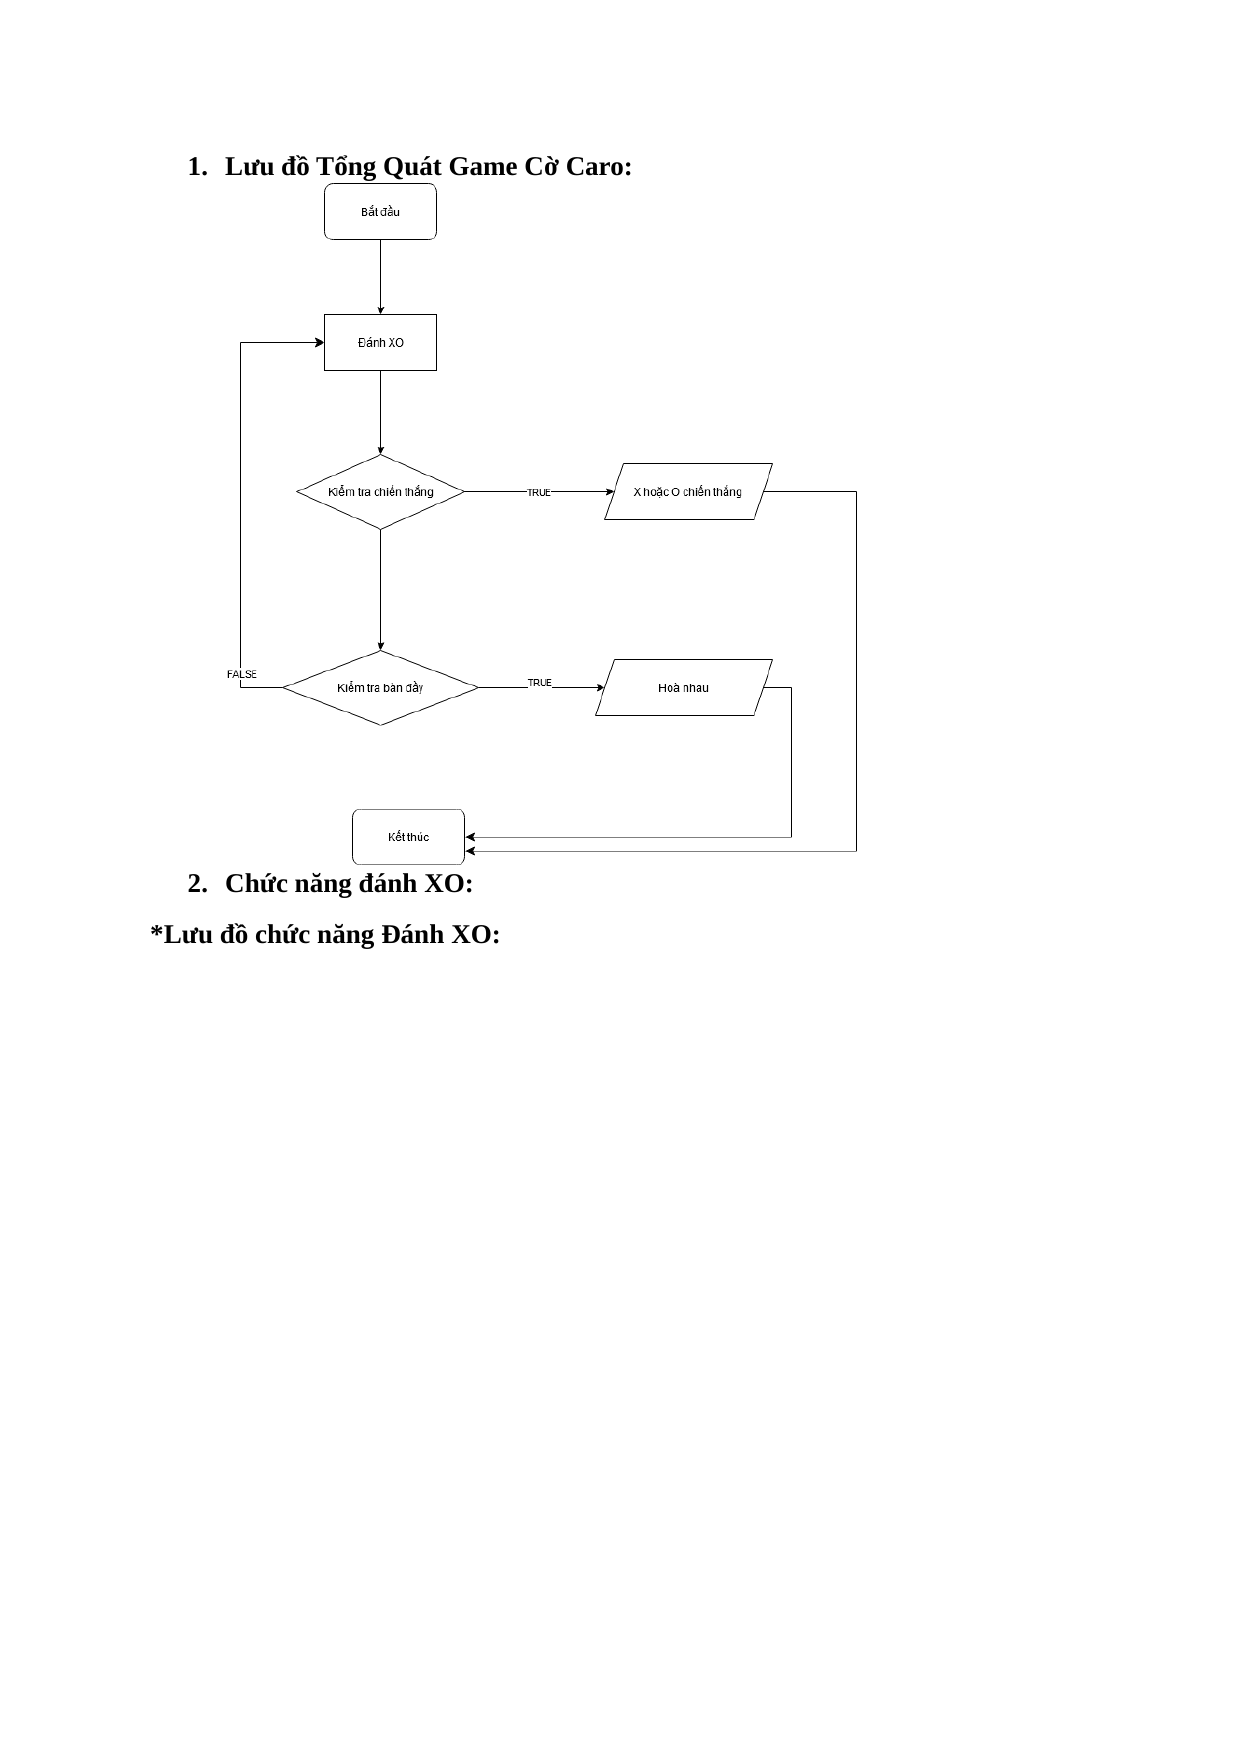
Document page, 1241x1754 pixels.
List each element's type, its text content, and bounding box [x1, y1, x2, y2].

picture [225, 183, 866, 865]
list Chức năng đánh XO: [187, 868, 1090, 899]
text *Lưu đồ chức năng Đánh XO: [150, 918, 1090, 949]
